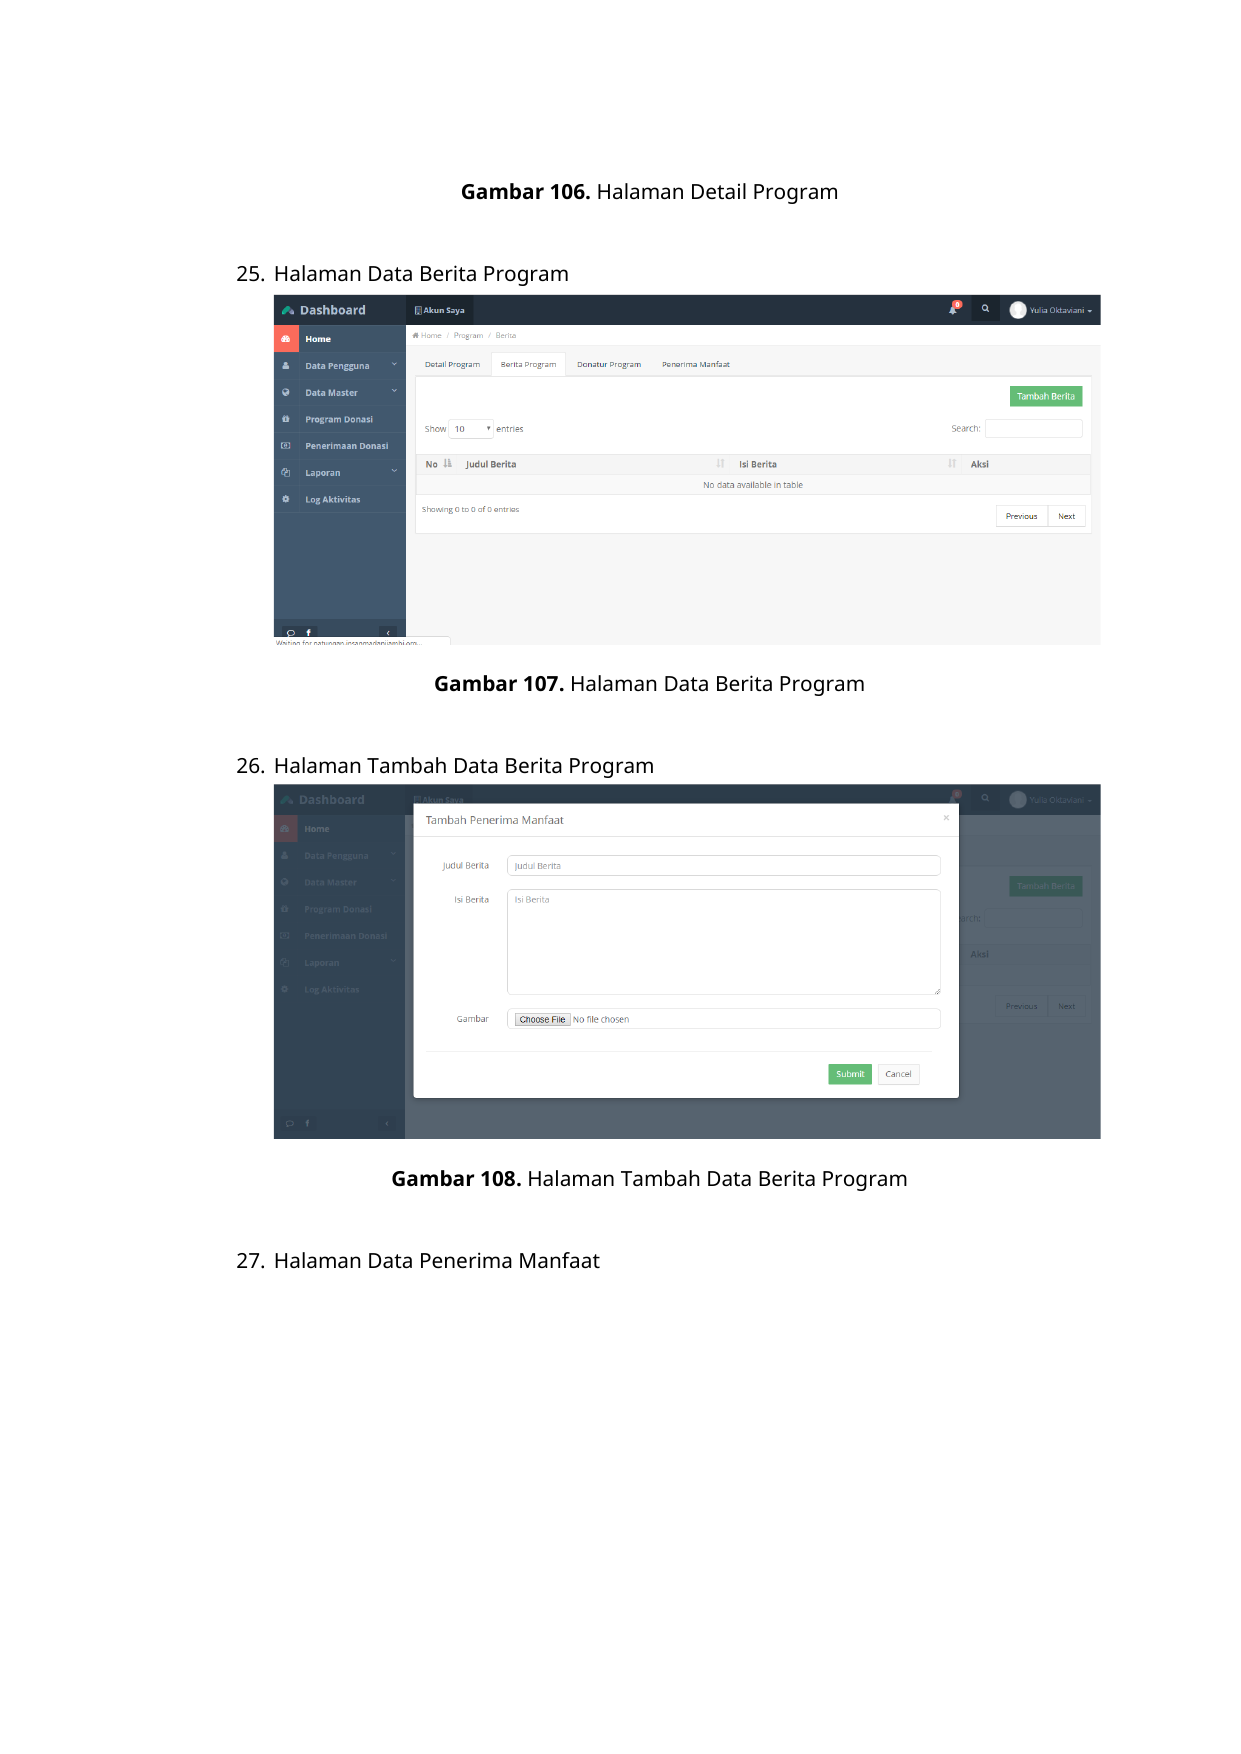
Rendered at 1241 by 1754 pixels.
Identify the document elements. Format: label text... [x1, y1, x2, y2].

picture [273, 783, 1101, 1139]
text Gambar 108. Halaman Tambah Data Berita Program [236, 1164, 1063, 1192]
list Halaman Tambah Data Berita Program [236, 751, 1063, 780]
text Gambar 107. Halaman Data Berita Program [236, 669, 1063, 698]
list Halaman Data Berita Program [236, 259, 1063, 287]
picture [273, 291, 1101, 645]
text Gambar 106. Halaman Detail Program [236, 177, 1063, 206]
list Halaman Data Penerima Manfaat [236, 1246, 1063, 1274]
